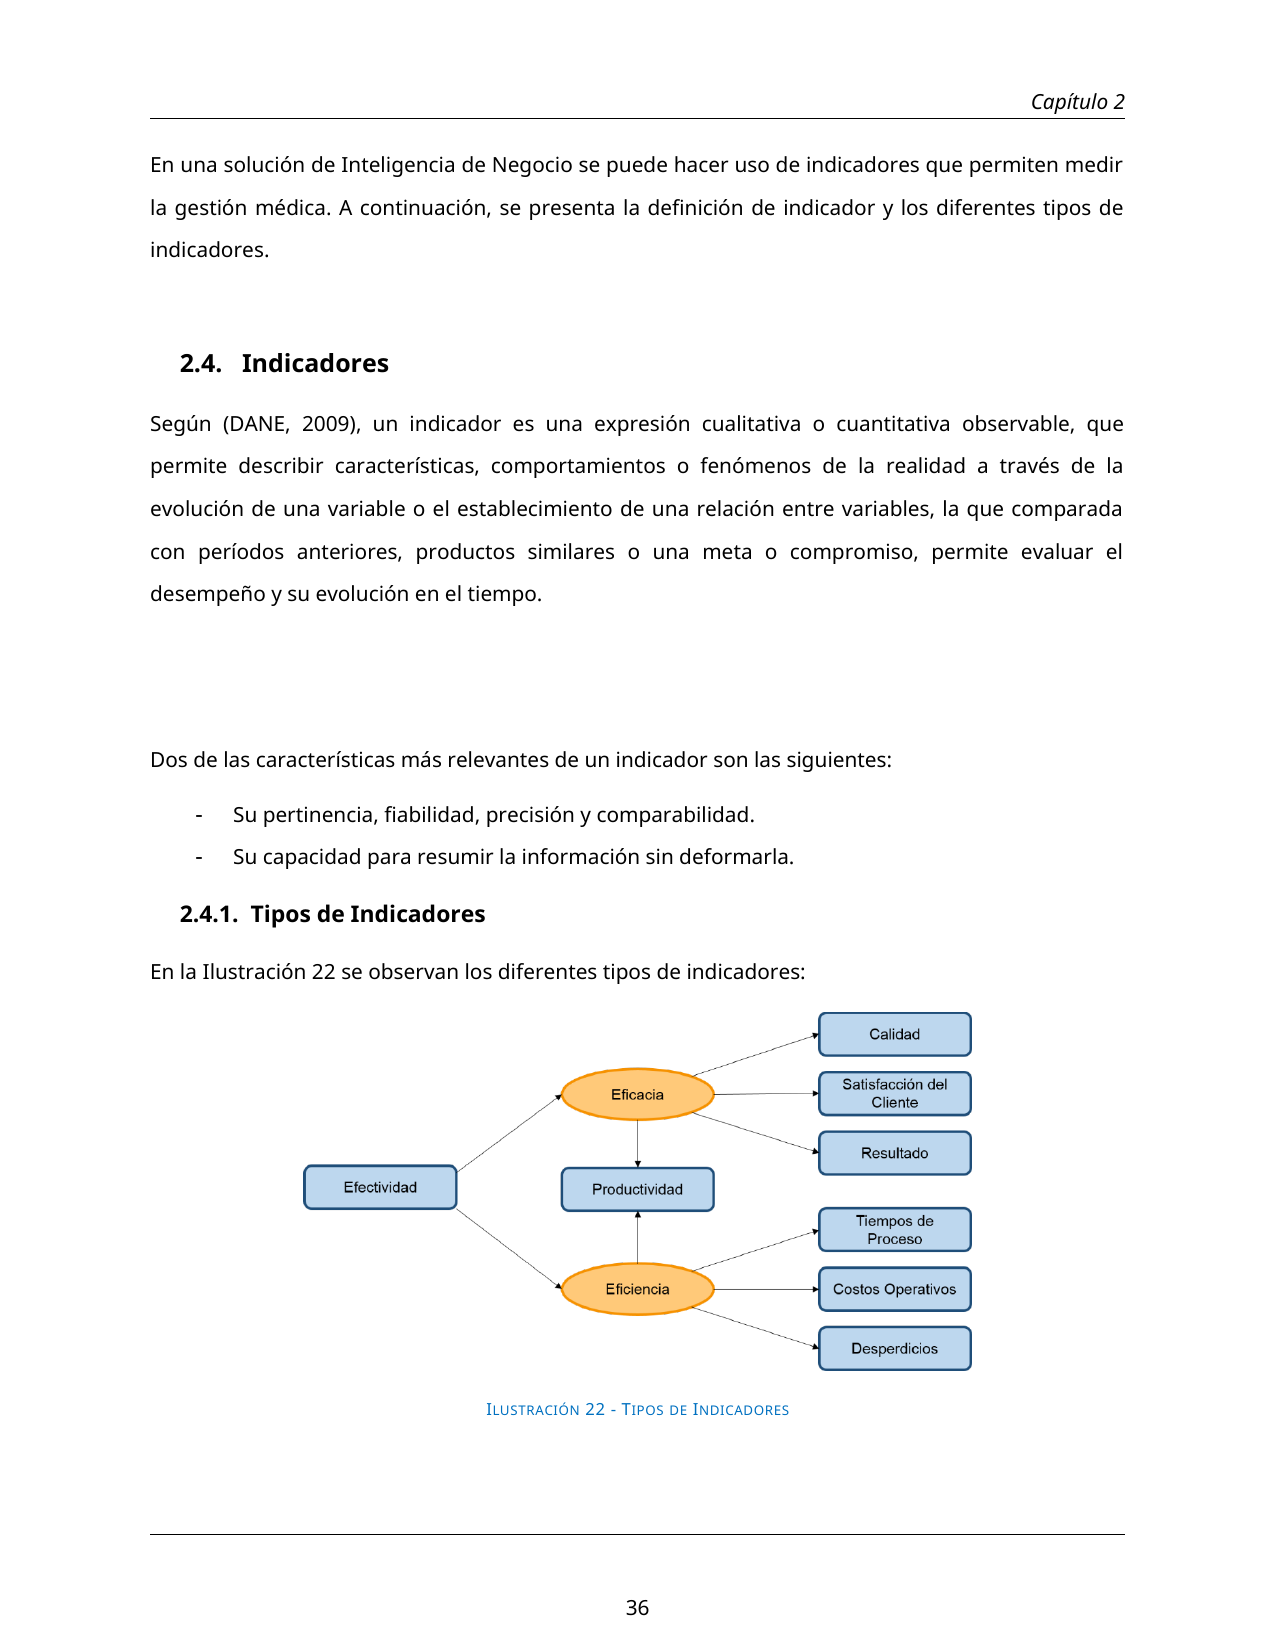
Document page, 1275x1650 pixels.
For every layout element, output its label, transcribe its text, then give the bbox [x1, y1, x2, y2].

text Dos de las características más relevantes de un indicador son las siguientes: [150, 745, 1125, 773]
list Su capacidad para resumir la información sin deformarla. [195, 842, 1125, 871]
picture [303, 1012, 972, 1371]
text Ilustración 22 - Tipos de Indicadores [150, 1397, 1125, 1420]
list Su pertinencia, fiabilidad, precisión y comparabilidad. [195, 800, 1125, 828]
text En la Ilustración 22 se observan los diferentes tipos de indicadores: [150, 957, 1125, 985]
text Según , un indicador es una expresión cualitativa o cuantitativa observable, que permite describir características, comportamientos o fenómenos de la realidad a través de la evolución de una variable o el establecimiento de una relación entre variables, la que comparada con períodos anteriores, productos similares o una meta o compromiso, permite evaluar el desempeño y su evolución en el tiempo. [150, 409, 1125, 608]
text En una solución de Inteligencia de Negocio se puede hacer uso de indicadores que permiten medir la gestión médica. A continuación, se presenta la definición de indicador y los diferentes tipos de indicadores. [150, 150, 1125, 264]
text Indicadores [179, 345, 1125, 379]
text Tipos de Indicadores [179, 897, 1125, 929]
